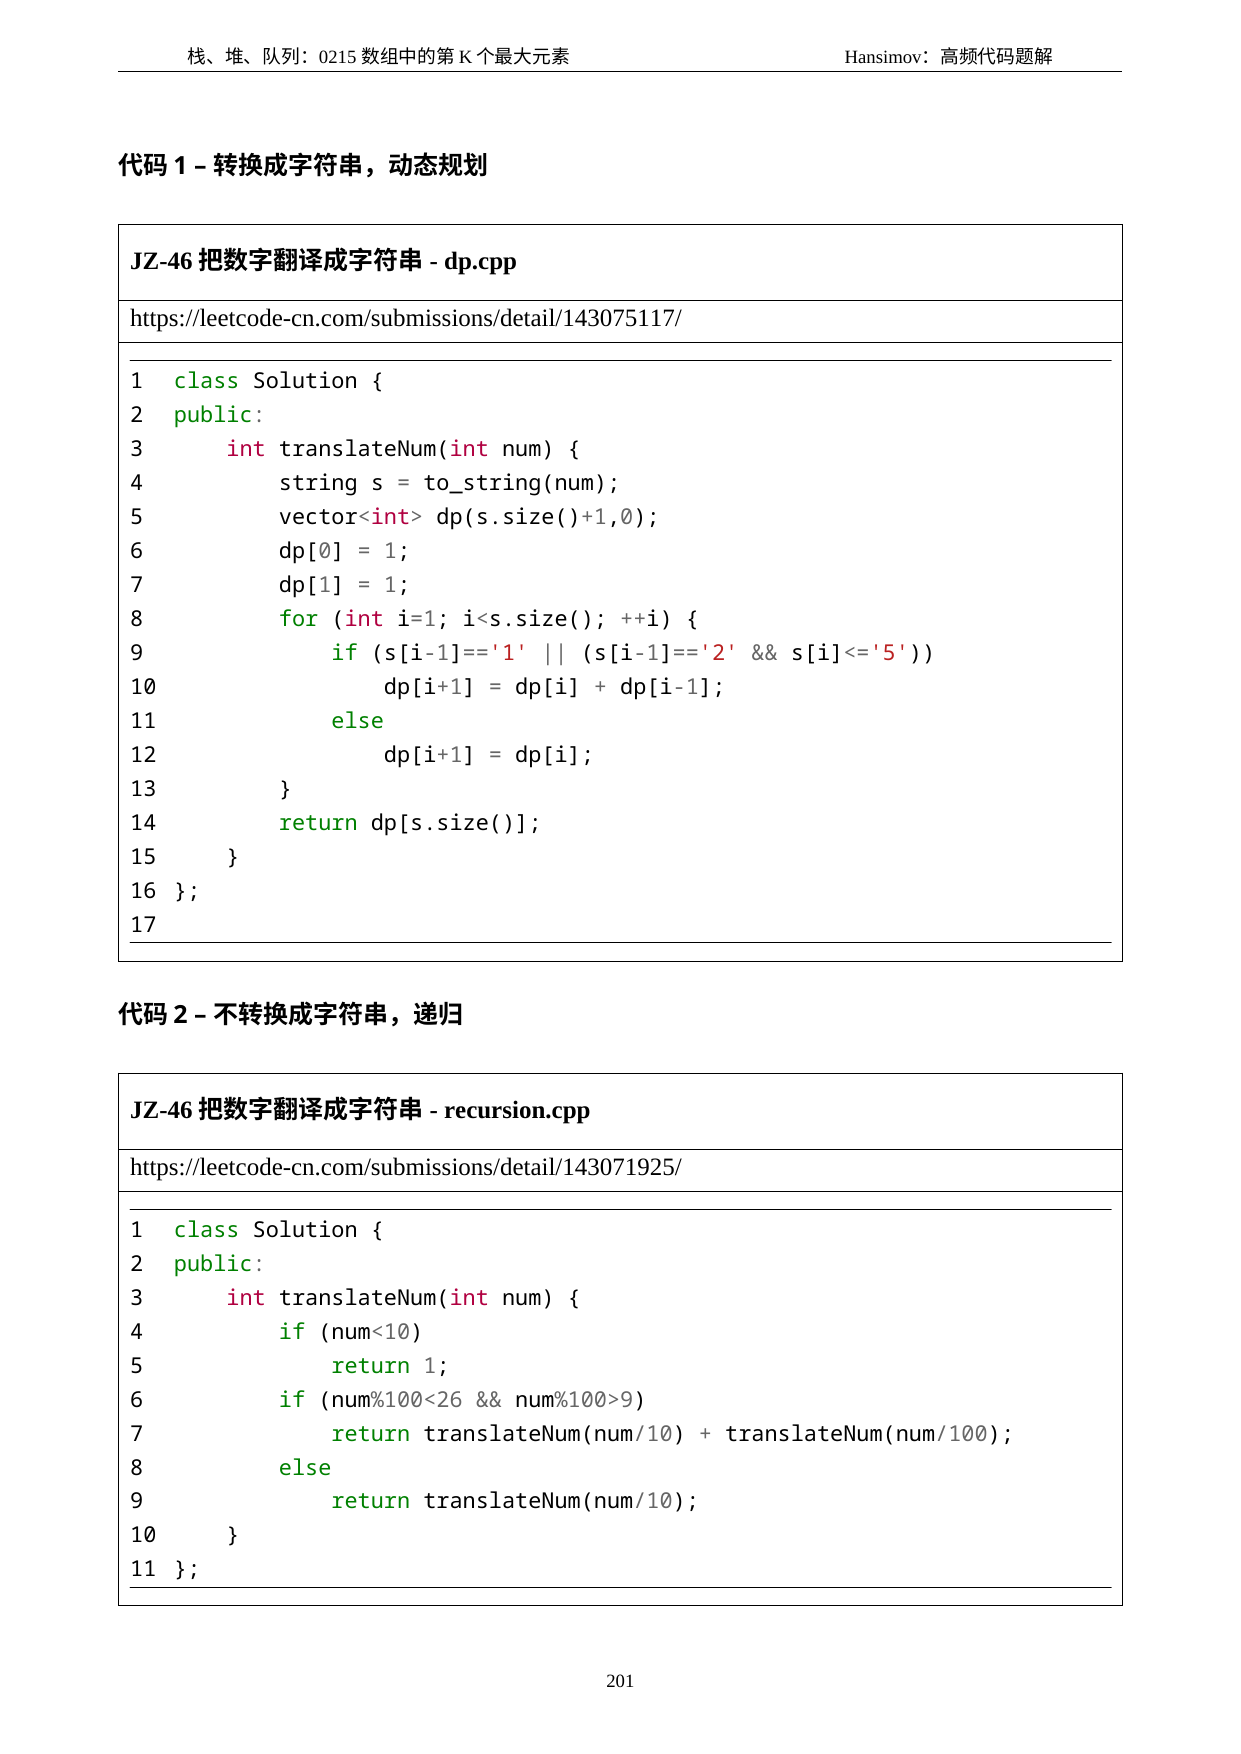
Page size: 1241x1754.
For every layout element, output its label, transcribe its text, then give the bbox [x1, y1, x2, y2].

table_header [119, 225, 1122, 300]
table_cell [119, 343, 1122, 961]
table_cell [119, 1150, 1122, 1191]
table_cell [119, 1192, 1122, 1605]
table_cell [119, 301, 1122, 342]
subtitle 代码1 – 转换成字符串，动态规划 [118, 130, 1097, 198]
subtitle 代码2 – 不转换成字符串，递归 [118, 978, 1097, 1046]
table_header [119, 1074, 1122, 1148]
